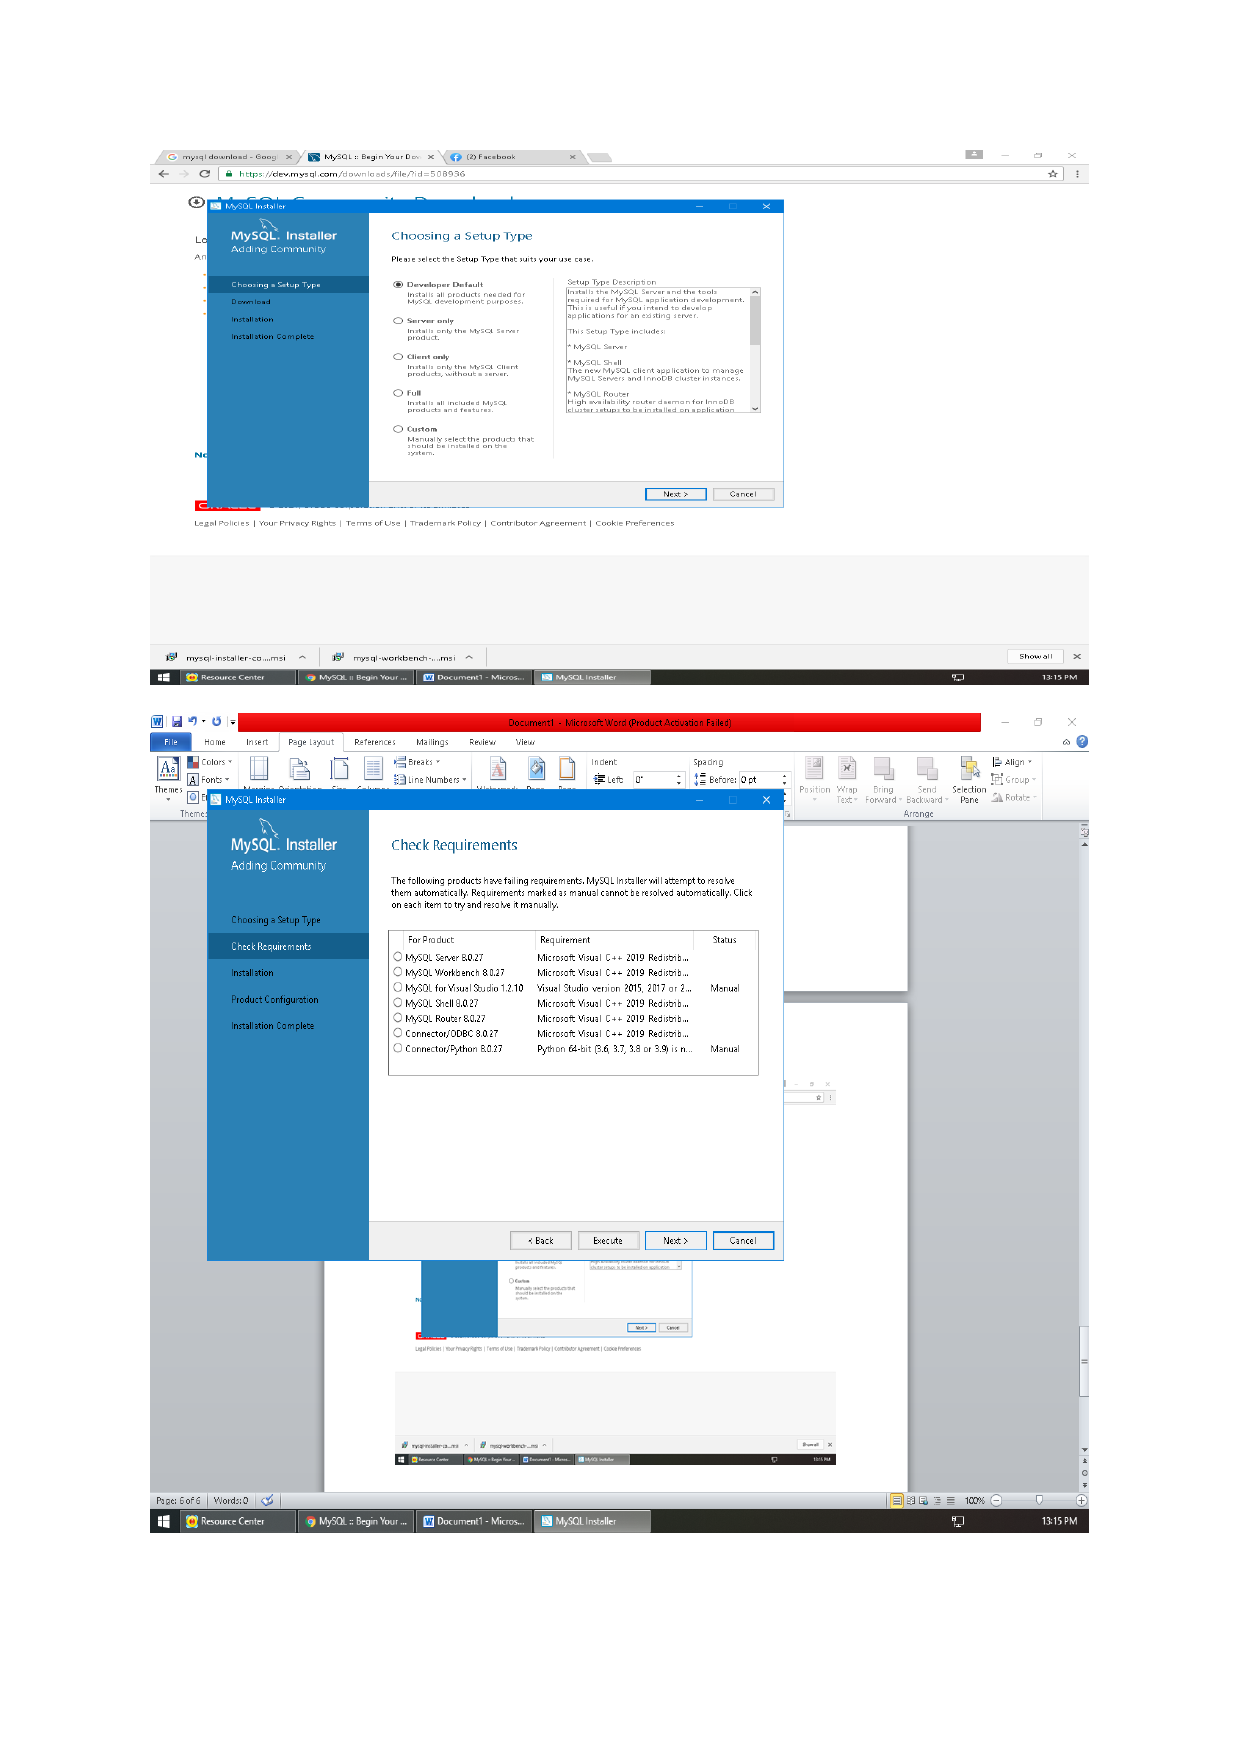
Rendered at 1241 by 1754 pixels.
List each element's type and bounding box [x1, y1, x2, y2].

picture [150, 150, 1089, 685]
picture [150, 712, 1089, 1533]
